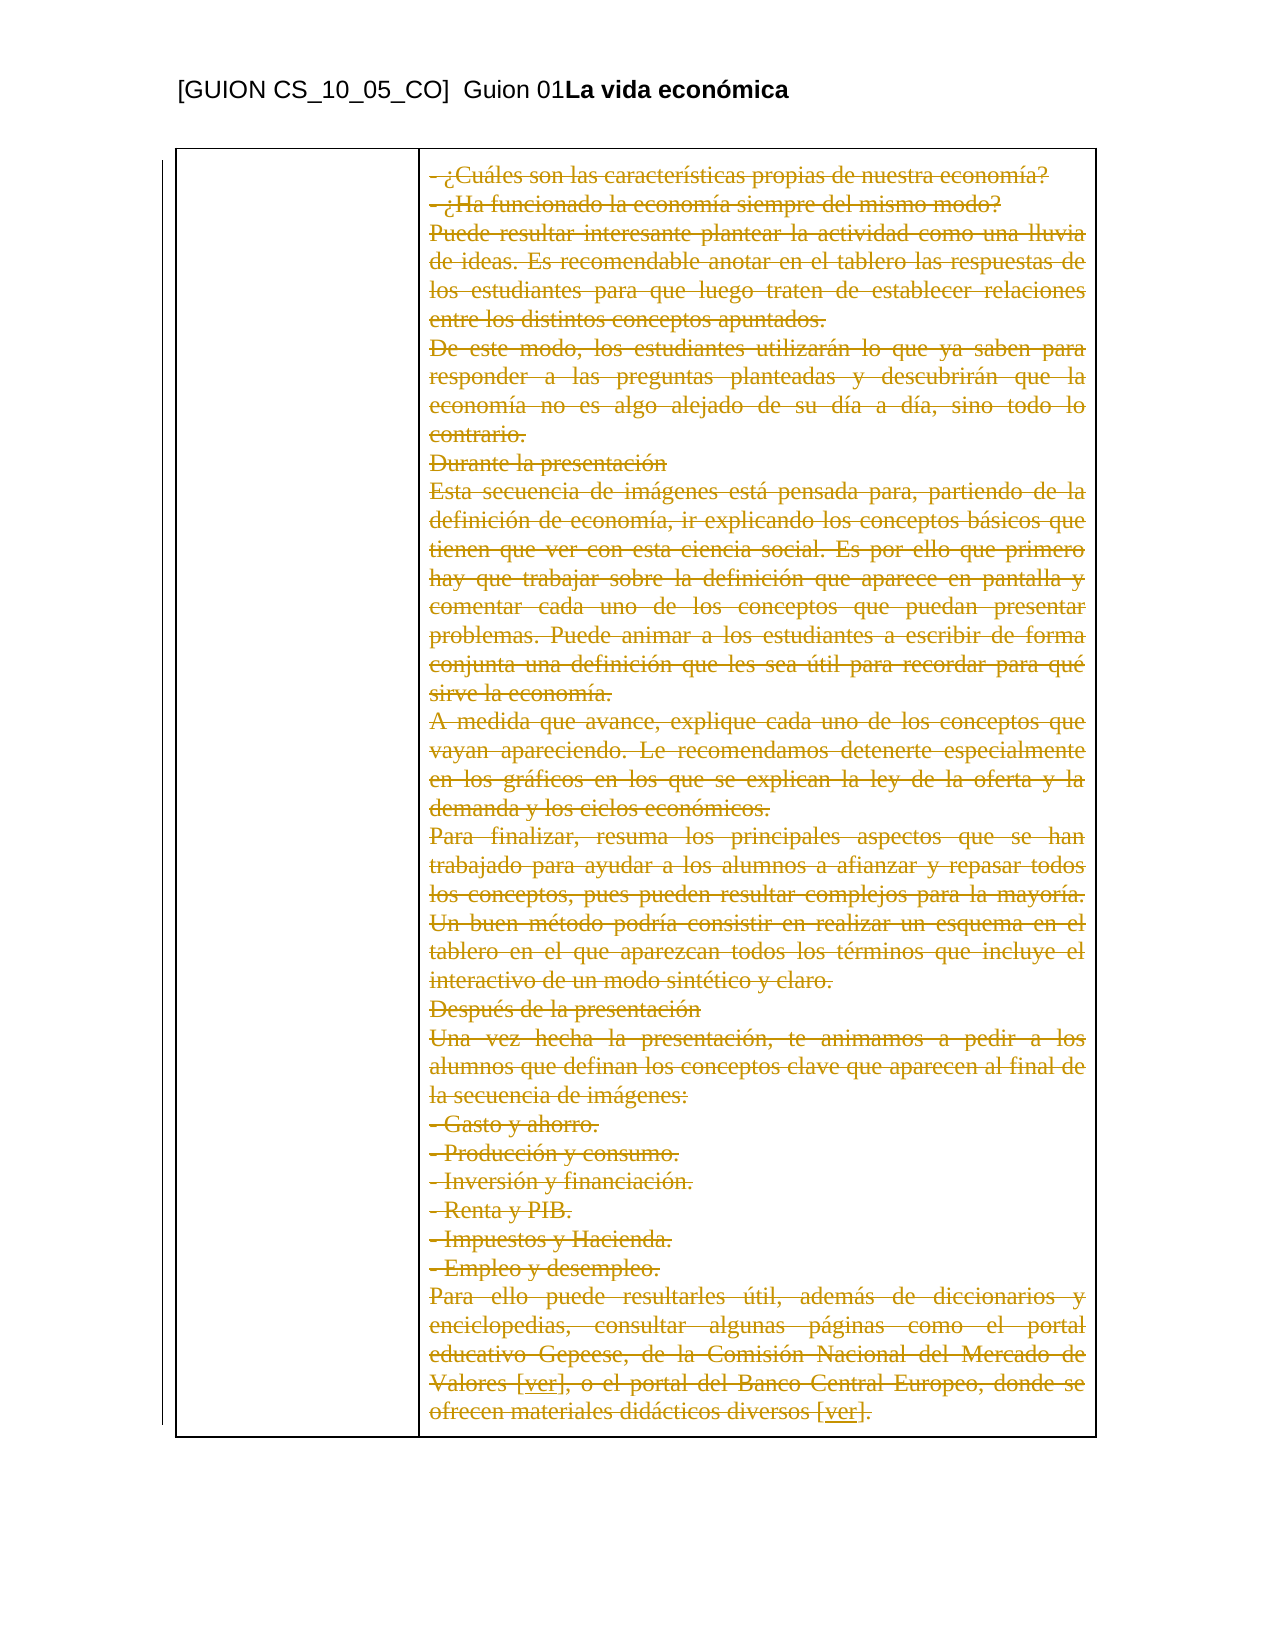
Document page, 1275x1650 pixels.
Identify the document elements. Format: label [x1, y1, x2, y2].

table_cell [177, 149, 418, 1436]
table_cell [420, 149, 1095, 1436]
